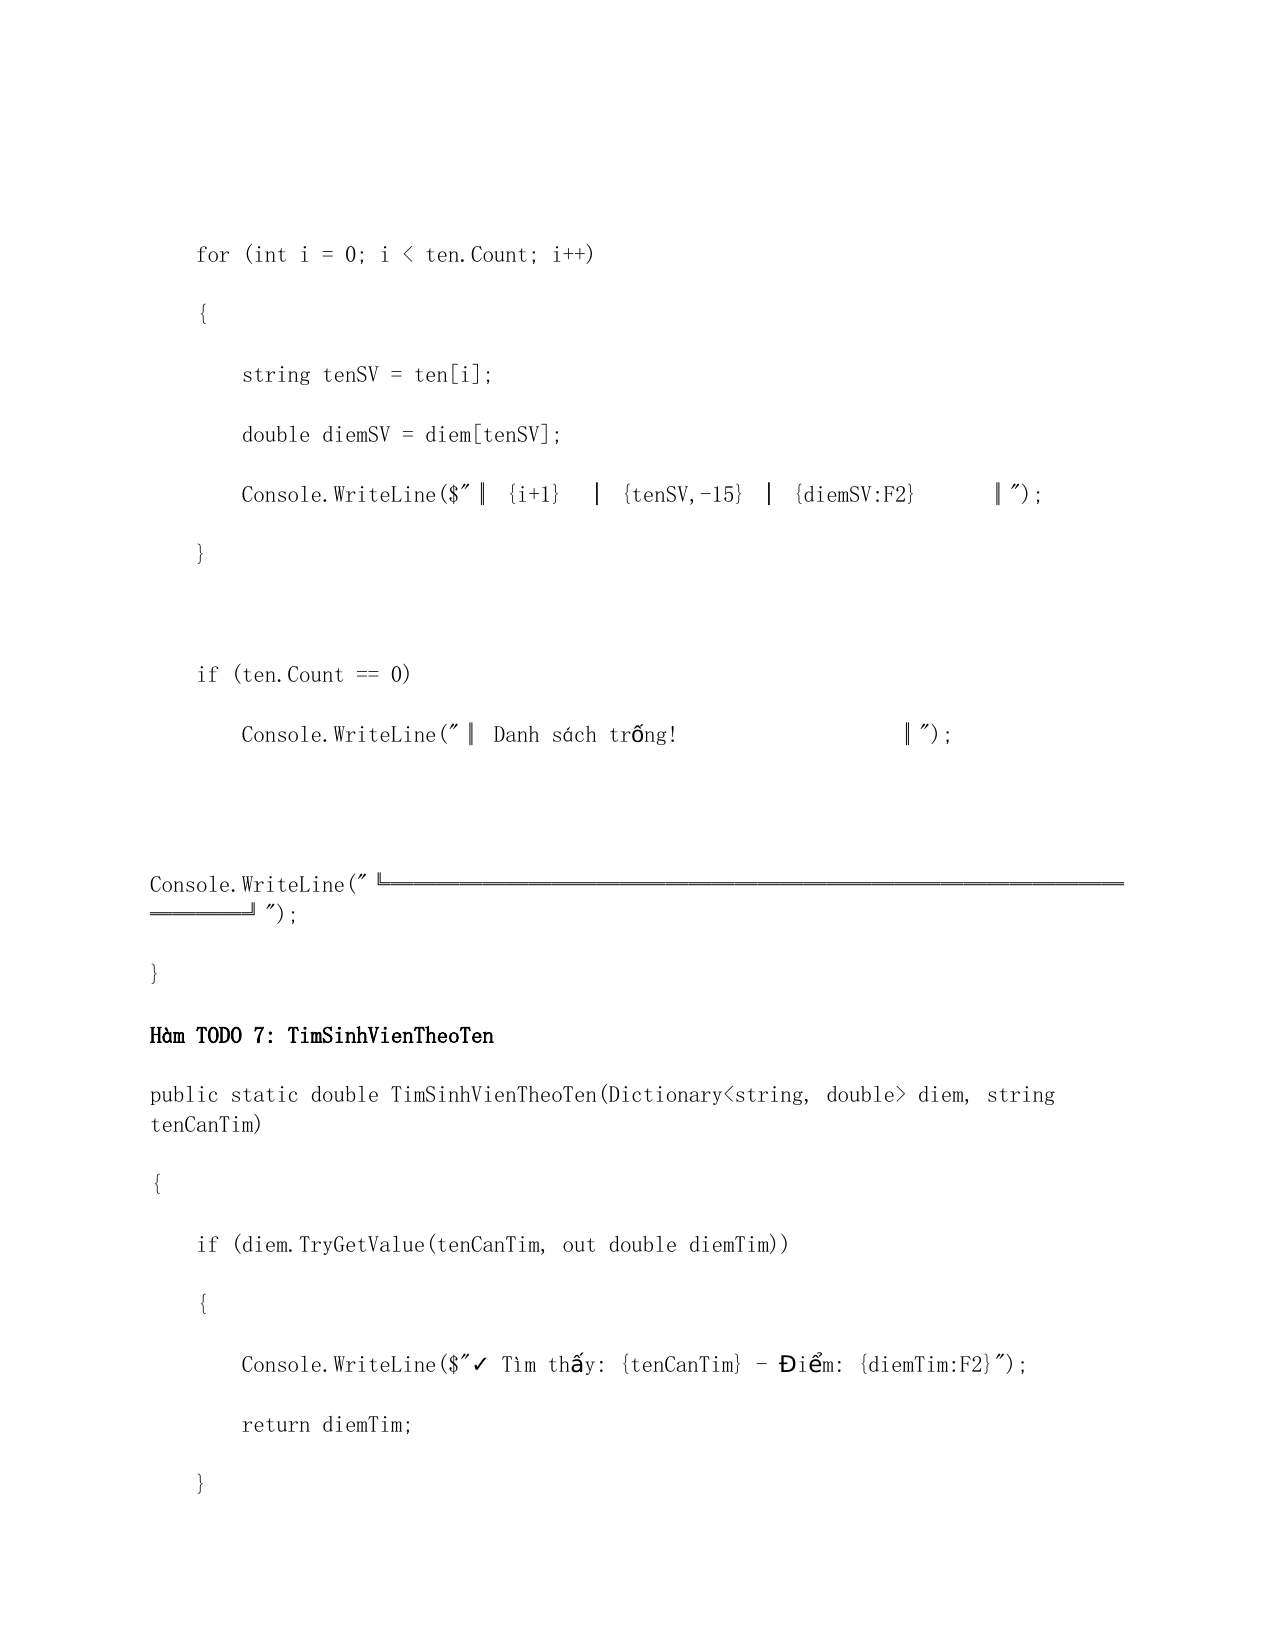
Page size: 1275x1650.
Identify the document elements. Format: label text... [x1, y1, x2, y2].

text { [150, 1290, 1125, 1316]
text Hàm TODO 7: TimSinhVienTheoTen [150, 1020, 1125, 1046]
text { [150, 1170, 1125, 1196]
text public static double TimSinhVienTheoTen(Dictionary<string, double> diem, string tenCanTim) [150, 1080, 1125, 1136]
text Console.WriteLine("║ Danh sách trống! ║"); [150, 720, 1125, 746]
text Console.WriteLine($"✓ Tìm thấy: {tenCanTim} - Điểm: {diemTim:F2}"); [150, 1350, 1125, 1376]
text return diemTim; [150, 1410, 1125, 1436]
text for (int i = 0; i < ten.Count; i++) [150, 240, 1125, 266]
text } [150, 960, 1125, 986]
text } [150, 540, 1125, 566]
text if (ten.Count == 0) [150, 660, 1125, 686]
text } [150, 1470, 1125, 1496]
text Console.WriteLine("╚════════════════════════════════════╝"); [150, 840, 1125, 926]
text { [150, 300, 1125, 326]
text string tenSV = ten[i]; [150, 360, 1125, 386]
text if (diem.TryGetValue(tenCanTim, out double diemTim)) [150, 1230, 1125, 1256]
text double diemSV = diem[tenSV]; [150, 420, 1125, 446]
text Console.WriteLine($"║ {i+1} │ {tenSV,-15} │ {diemSV:F2} ║"); [150, 480, 1125, 506]
